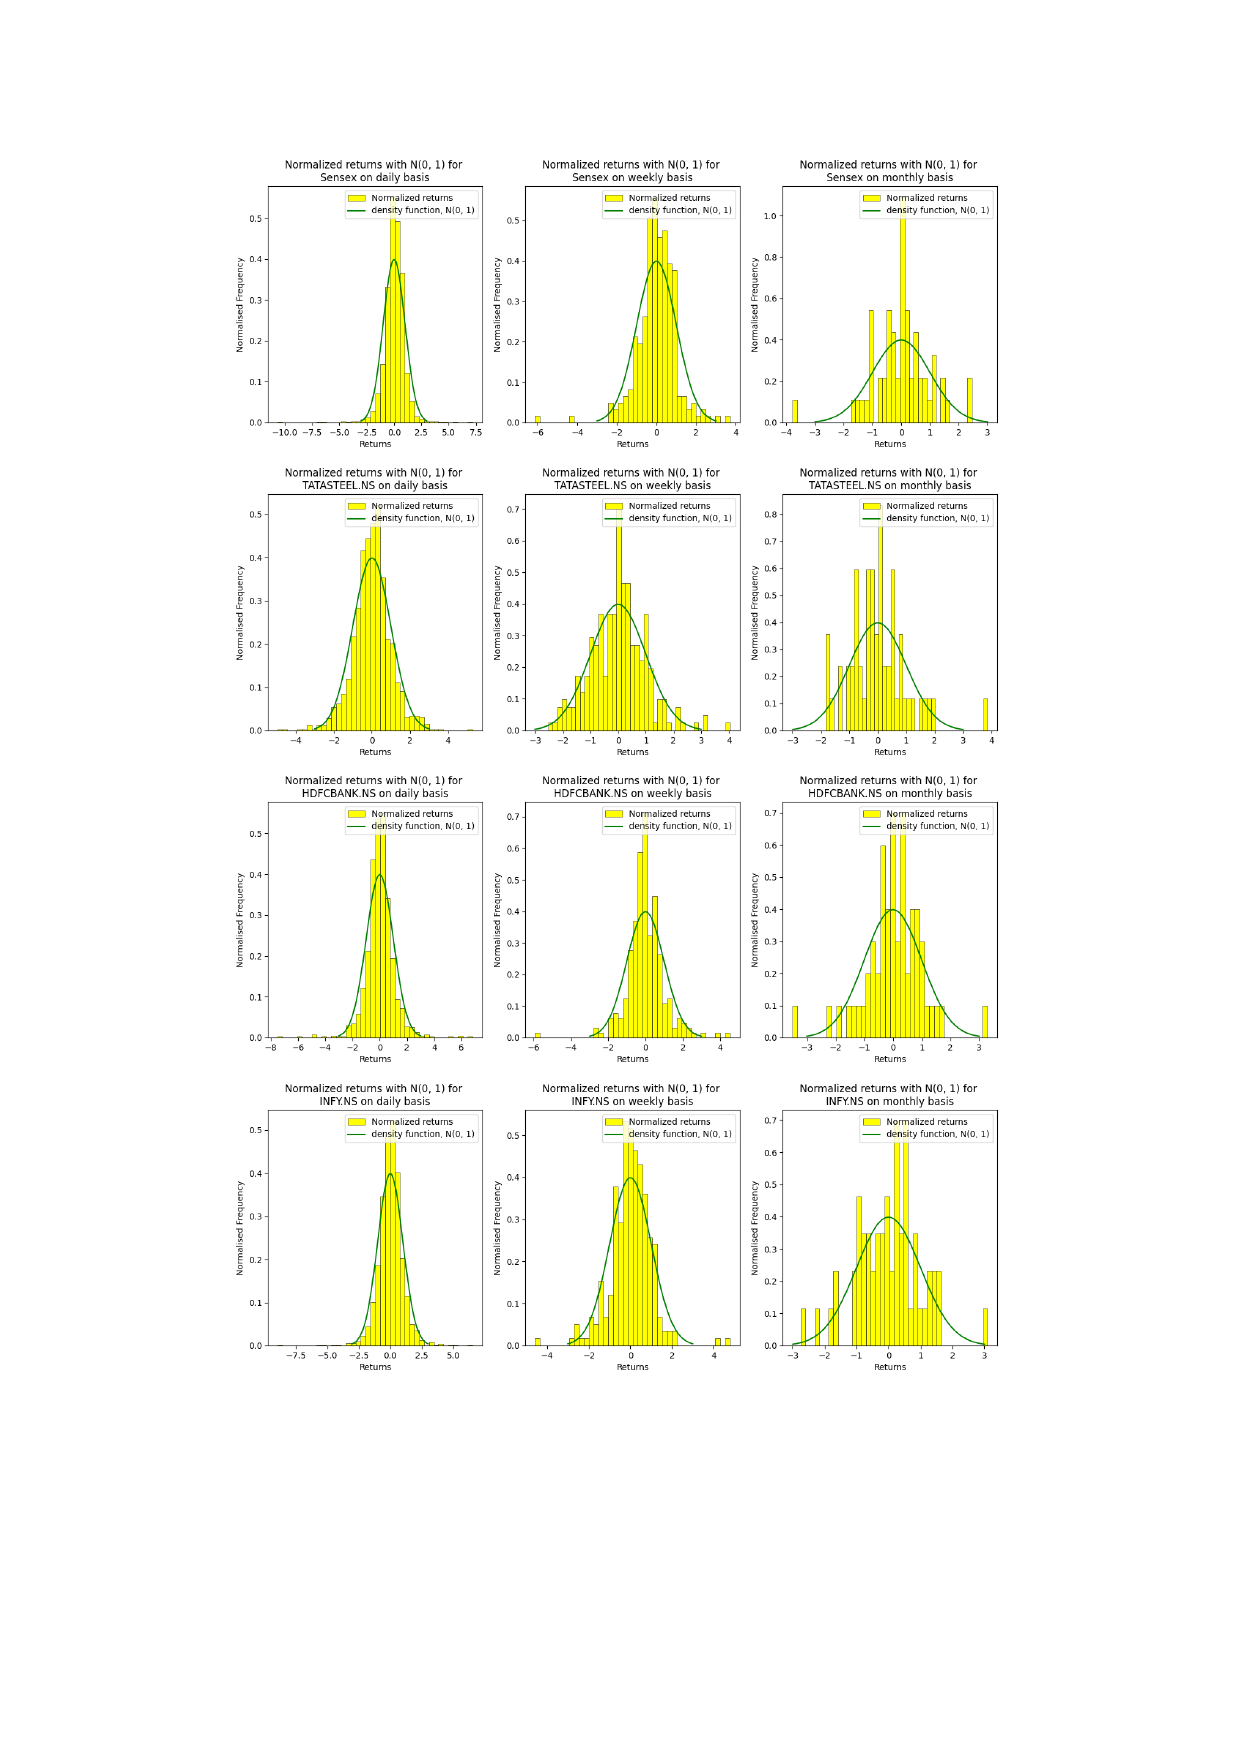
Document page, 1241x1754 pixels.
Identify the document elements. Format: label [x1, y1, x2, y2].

picture [150, 765, 1091, 1071]
picture [150, 150, 1091, 456]
picture [150, 1073, 1091, 1379]
picture [150, 457, 1091, 764]
